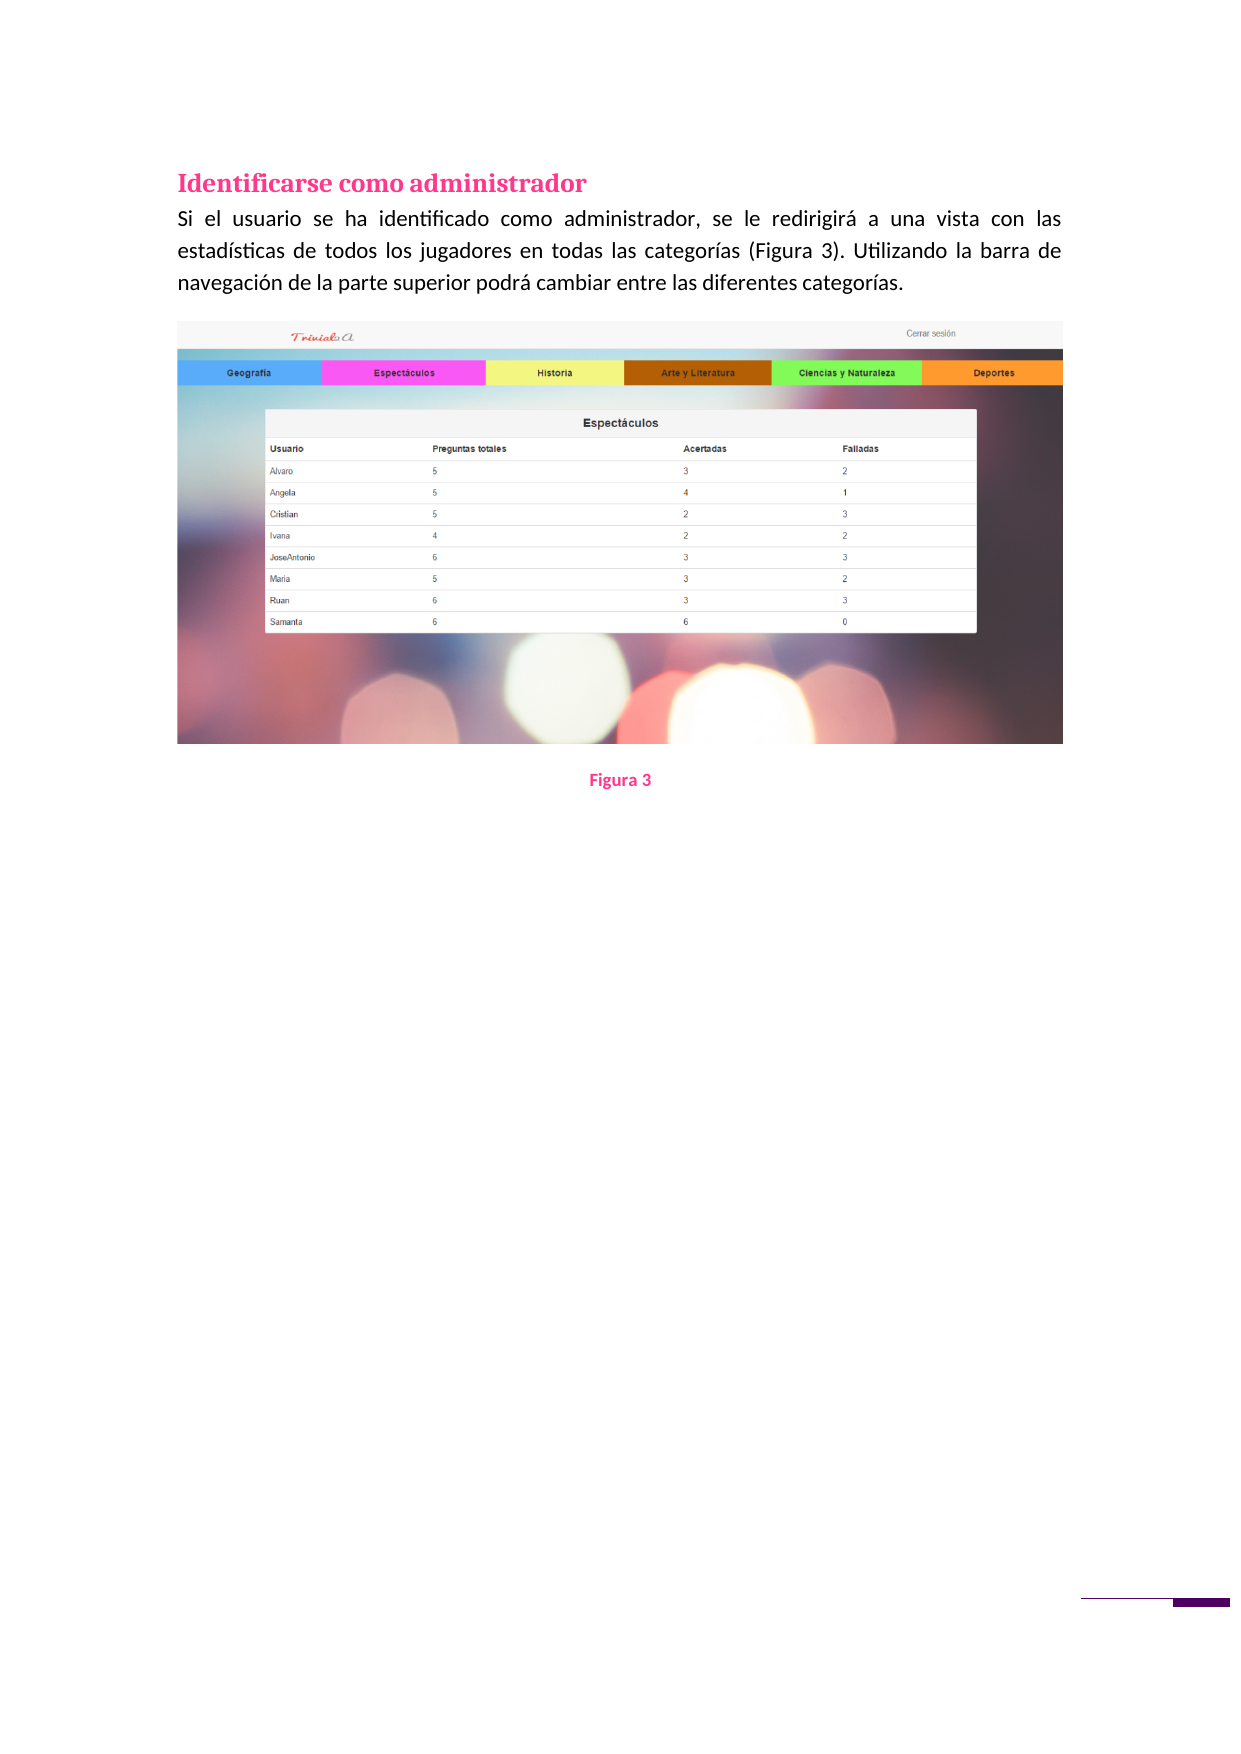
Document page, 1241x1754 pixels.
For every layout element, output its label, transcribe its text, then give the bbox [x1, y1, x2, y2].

subtitle Identificarse como administrador [177, 168, 1063, 199]
picture [177, 321, 1063, 744]
text Si el usuario se ha identificado como administrador, se le redirigirá a una vista con las estadísticas de todos los jugadores en todas las categorías (Figura 3). Utilizando la barra de navegación de la parte superior podrá cambiar entre las diferentes categorías. [177, 204, 1063, 297]
